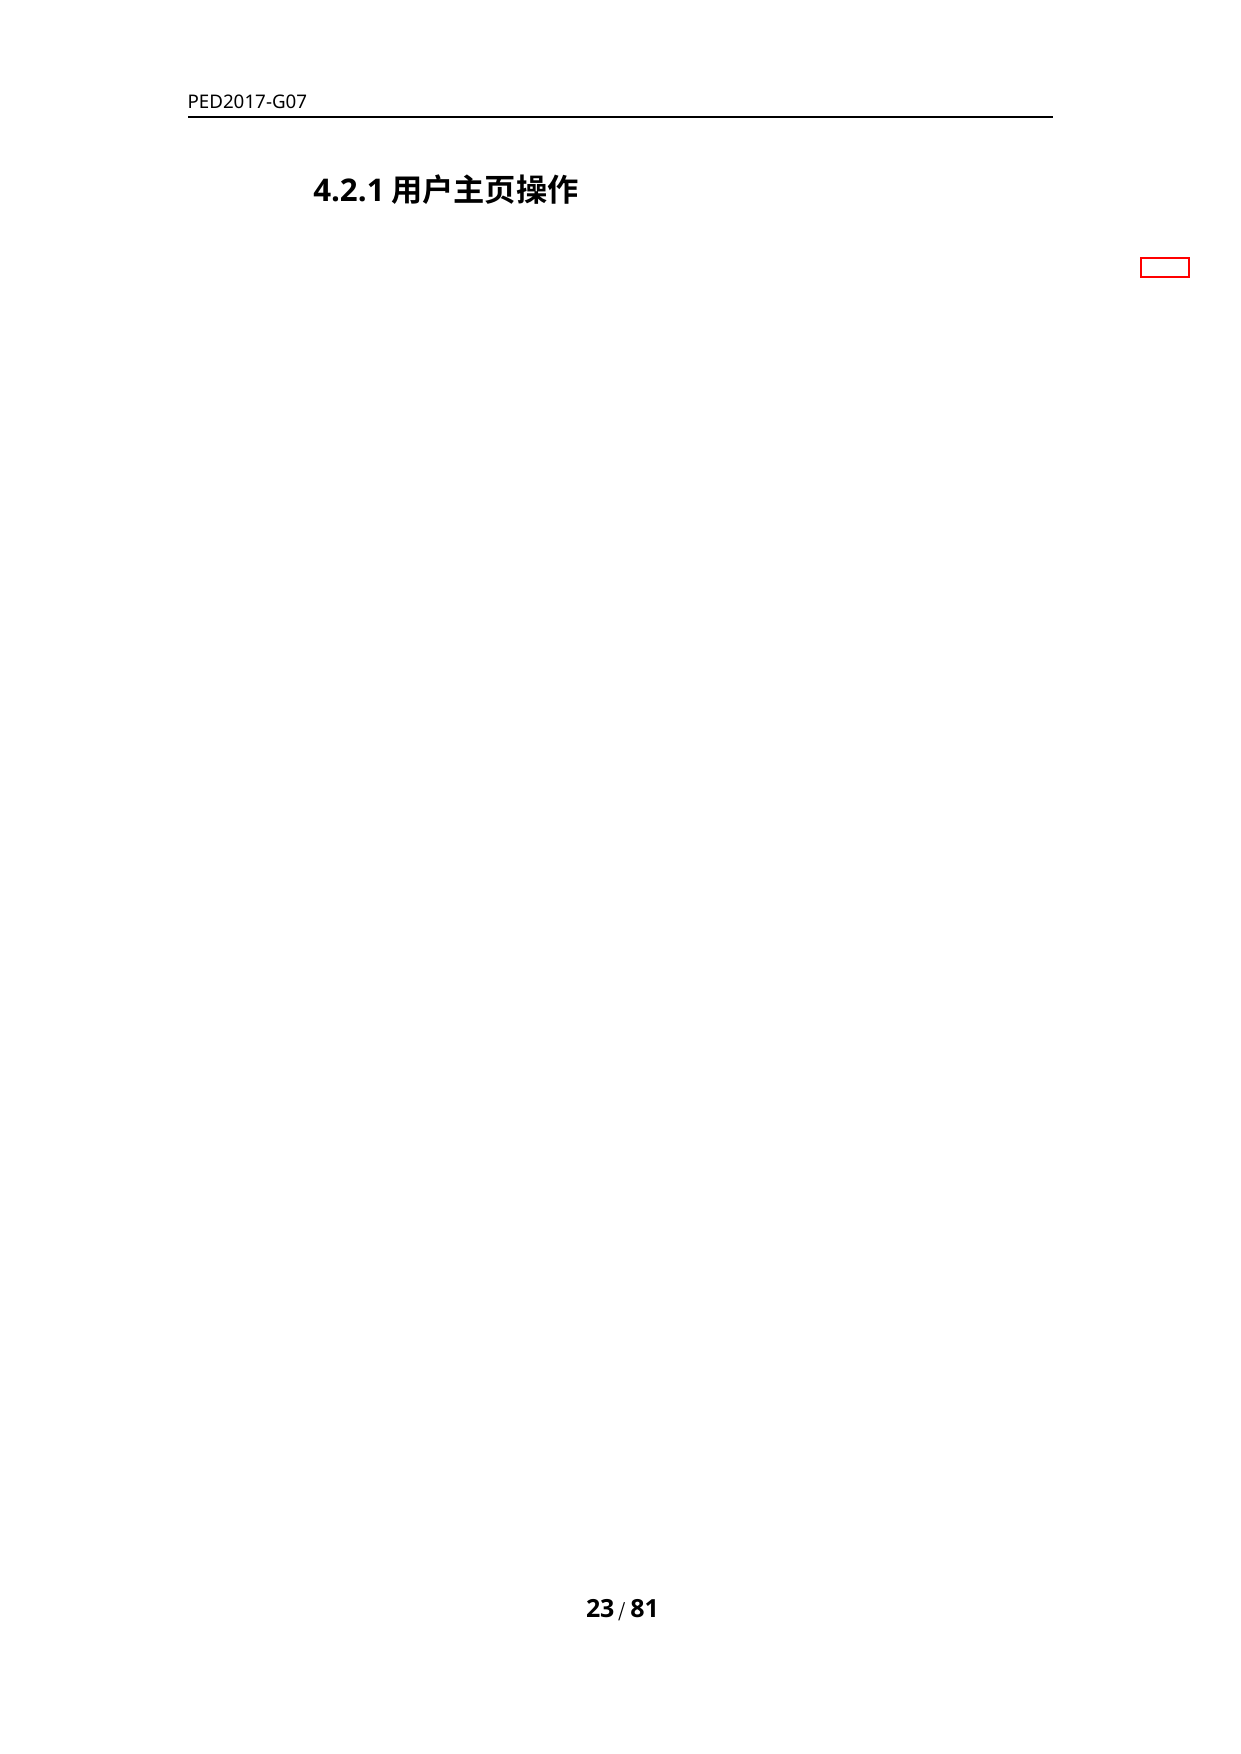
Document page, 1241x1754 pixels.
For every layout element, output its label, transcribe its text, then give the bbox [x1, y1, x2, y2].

subtitle 4.2.1用户主页操作 [187, 156, 1053, 221]
